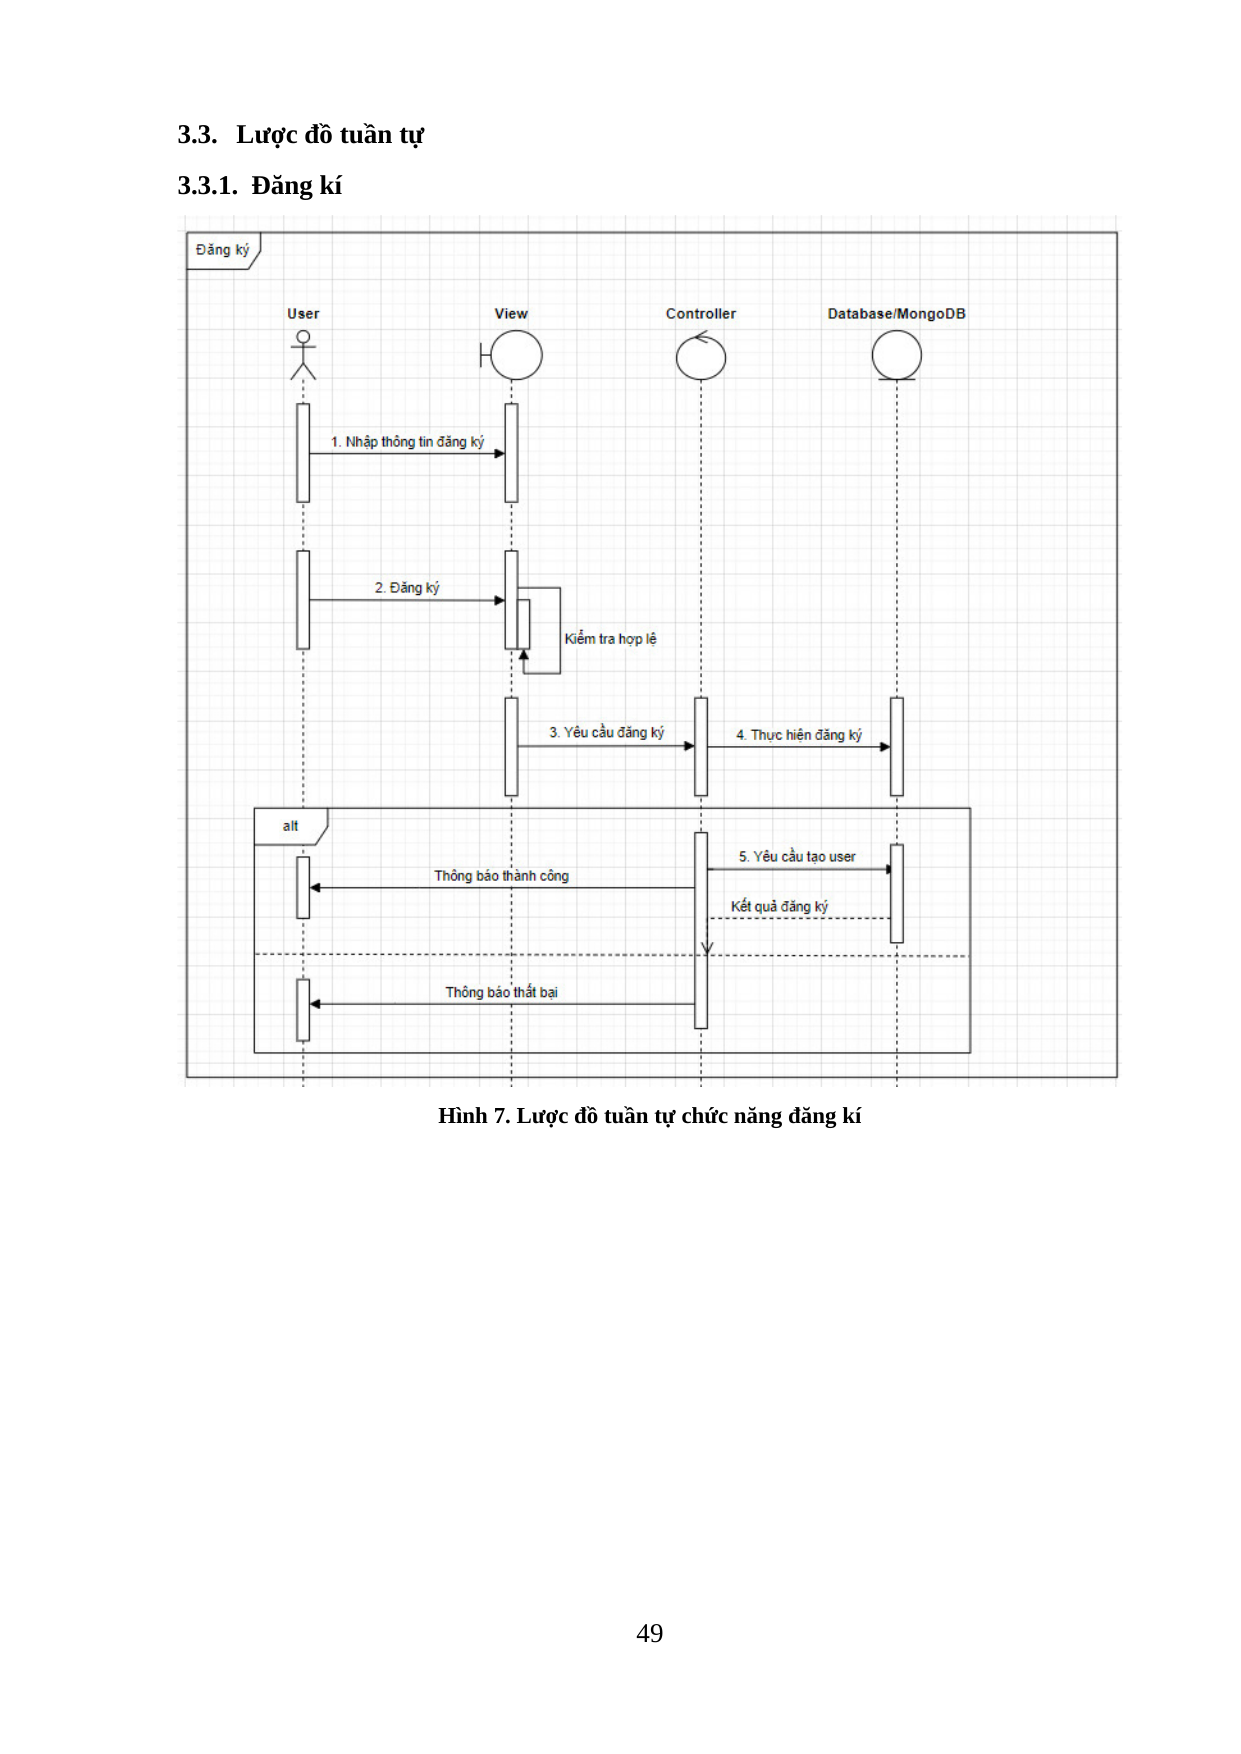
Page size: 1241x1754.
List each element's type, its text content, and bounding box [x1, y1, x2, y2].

text Hình 7. Lược đồ tuần tự chức năng đăng kí [177, 1102, 1122, 1128]
subtitle Lược đồ tuần tự [177, 118, 1122, 149]
picture [177, 215, 1123, 1087]
subtitle Đăng kí [177, 169, 1122, 200]
